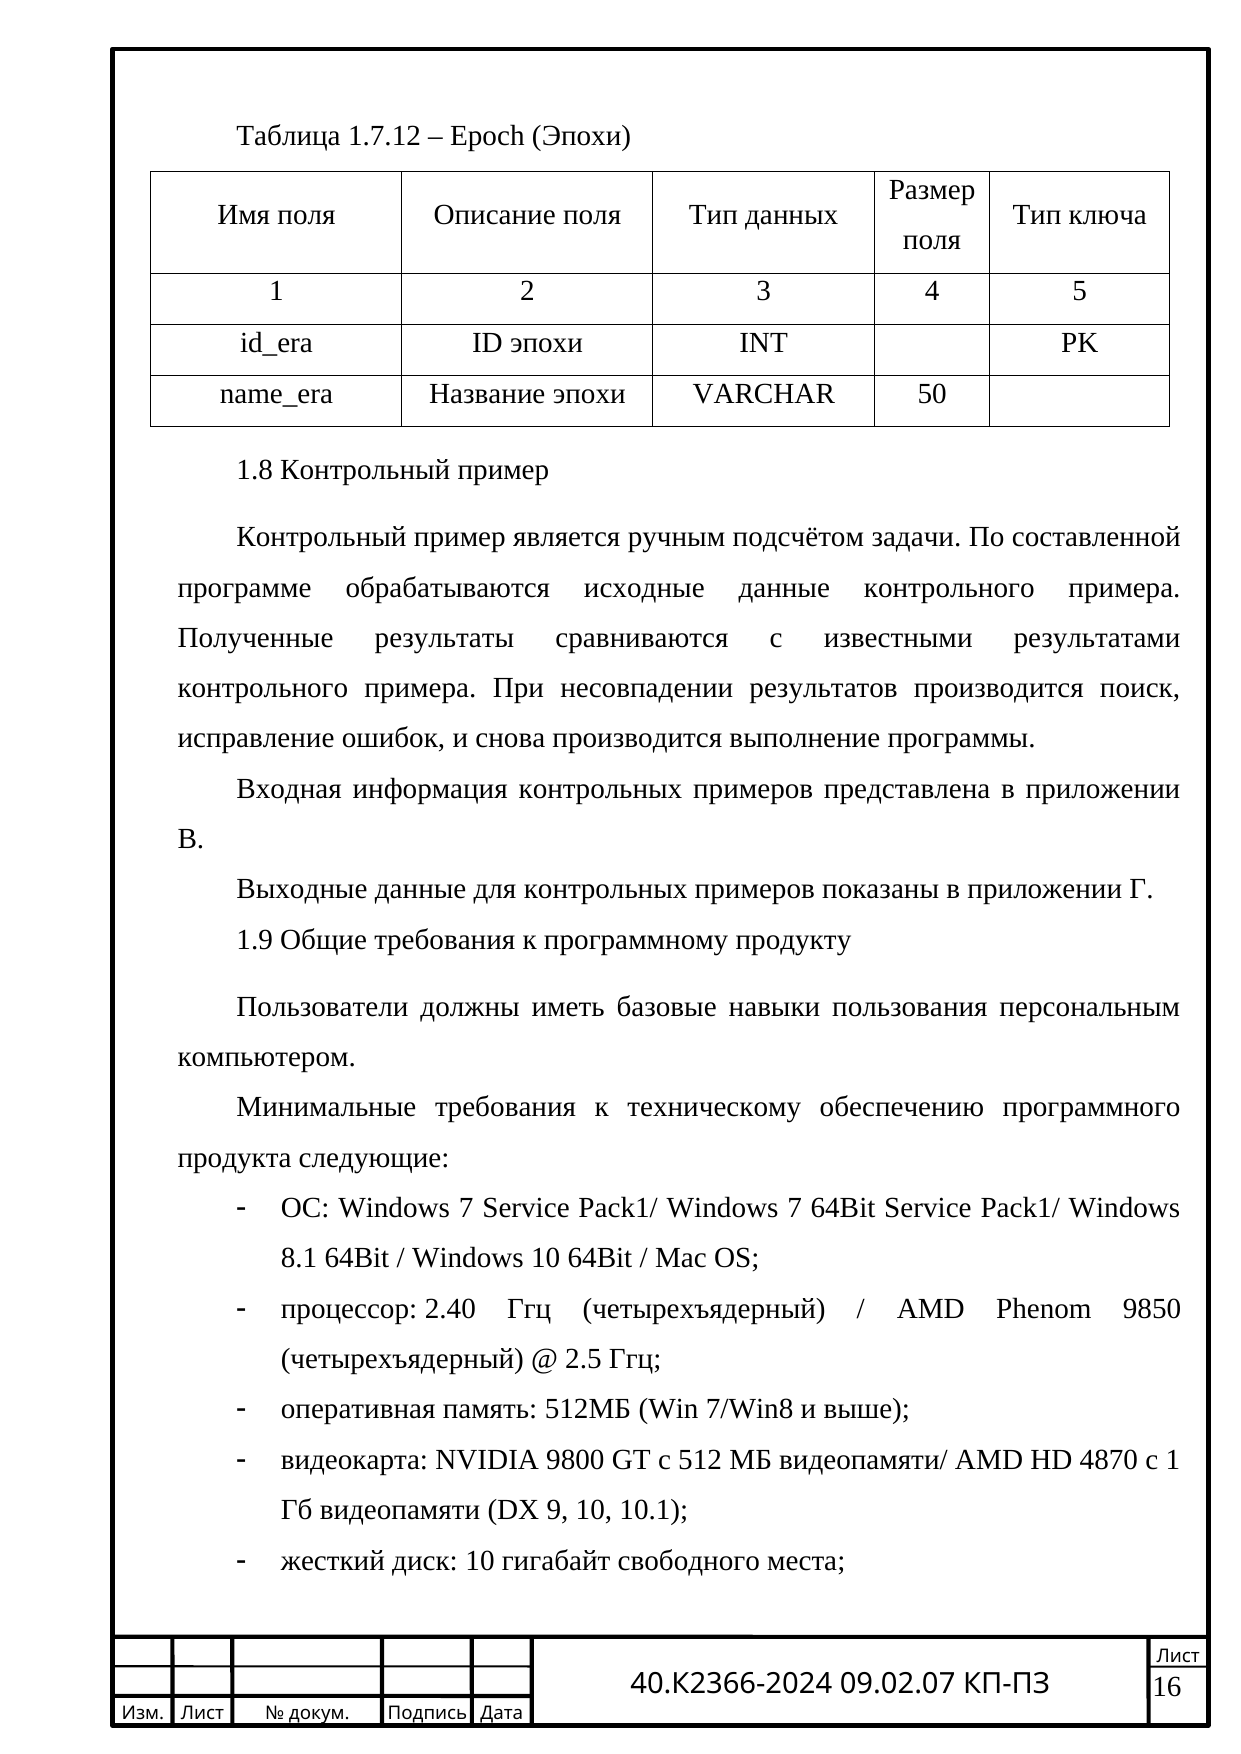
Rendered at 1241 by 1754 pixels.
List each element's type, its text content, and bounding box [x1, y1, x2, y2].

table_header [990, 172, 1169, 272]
list видеокарта: NVIDIA 9800 GT c 512 МБ видеопамяти/ AMD HD 4870 с 1 Гб видеопамяти (DX 9, 10, 10.1); [236, 1442, 1181, 1526]
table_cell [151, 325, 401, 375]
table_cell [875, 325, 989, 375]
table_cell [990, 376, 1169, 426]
text Минимальные требования к техническому обеспечению программного продукта следующие: [177, 1089, 1181, 1173]
text 1.9 Общие требования к программному продукту [177, 922, 1181, 955]
list процессор: 2.40 Ггц (четырехъядерный) / AMD Phenom 9850 (четырехъядерный) @ 2.5 Ггц; [236, 1291, 1181, 1375]
list ОС: Windows 7 Service Pack1/ Windows 7 64Bit Service Pack1/ Windows 8.1 64Bit / Windows 10 64Bit / Mac OS; [236, 1190, 1181, 1274]
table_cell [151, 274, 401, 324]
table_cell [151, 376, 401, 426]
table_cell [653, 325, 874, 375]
list жесткий диск: 10 гигабайт свободного места; [236, 1543, 1181, 1576]
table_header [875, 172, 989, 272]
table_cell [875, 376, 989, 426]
text Входная информация контрольных примеров представлена в приложении В. [177, 771, 1181, 855]
text Контрольный пример является ручным подсчётом задачи. По составленной программе обрабатываются исходные данные контрольного примера. Полученные результаты сравниваются с известными результатами контрольного примера. При несовпадении результатов производится поиск, исправление ошибок, и снова производится выполнение программы. [177, 519, 1181, 754]
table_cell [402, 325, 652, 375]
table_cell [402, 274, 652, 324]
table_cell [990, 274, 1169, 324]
text Таблица 1.7.12 – Epoch (Эпохи) [177, 118, 1181, 152]
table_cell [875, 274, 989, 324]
text Выходные данные для контрольных примеров показаны в приложении Г. [236, 872, 1181, 905]
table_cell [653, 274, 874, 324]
text 1.8 Контрольный пример [177, 452, 1181, 486]
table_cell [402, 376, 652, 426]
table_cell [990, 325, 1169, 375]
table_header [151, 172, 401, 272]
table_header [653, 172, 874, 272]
list оперативная память: 512МБ (Win 7/Win8 и выше); [236, 1392, 1181, 1425]
text Пользователи должны иметь базовые навыки пользования персональным компьютером. [177, 989, 1181, 1073]
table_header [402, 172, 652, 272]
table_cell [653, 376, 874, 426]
